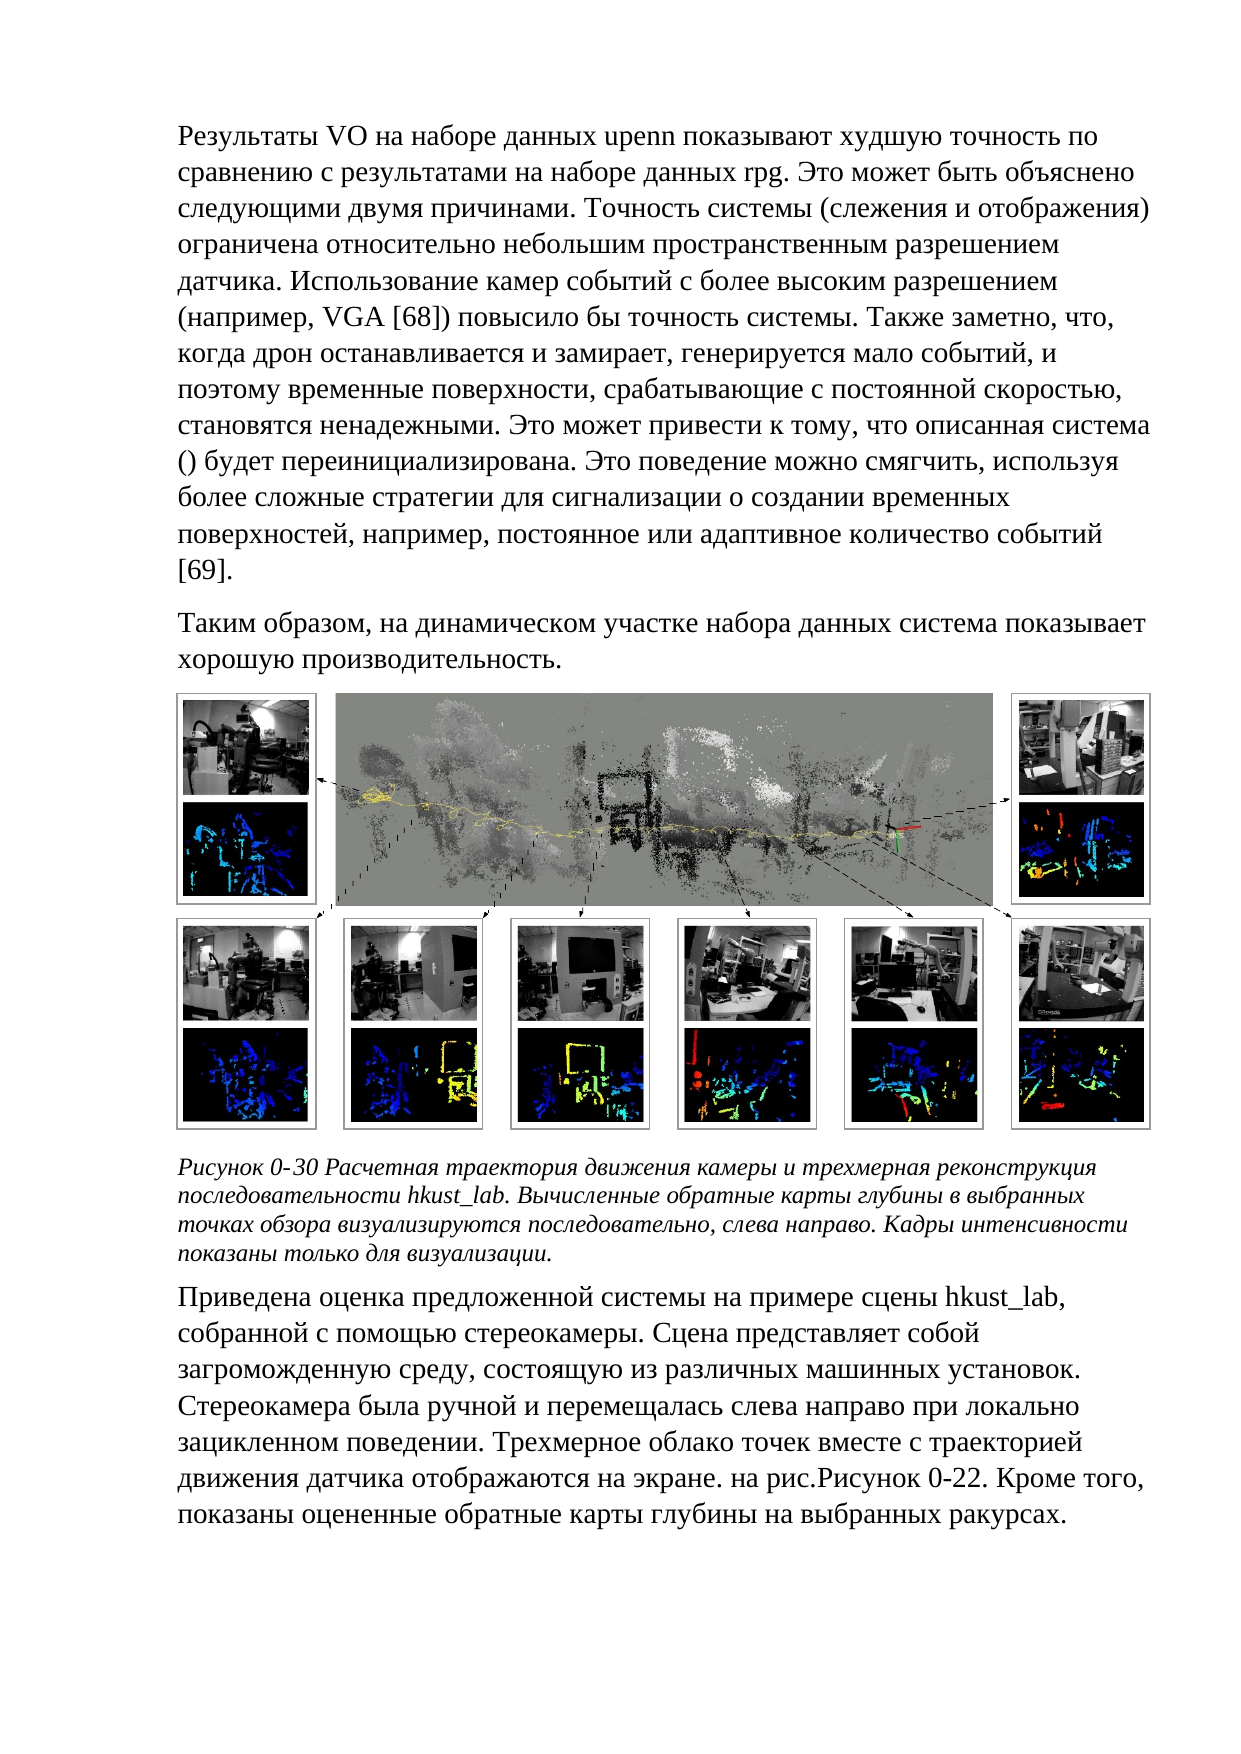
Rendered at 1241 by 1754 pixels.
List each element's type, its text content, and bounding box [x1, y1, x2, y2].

picture [183, 919, 315, 1122]
picture [1012, 919, 1144, 1122]
picture [845, 919, 982, 1122]
picture [512, 919, 649, 1122]
picture [1012, 694, 1144, 903]
text Таким образом, на динамическом участке набора данных система показывает хорошую производительность. [177, 605, 1152, 674]
picture [183, 693, 1144, 1122]
picture [183, 694, 315, 903]
picture [679, 919, 816, 1122]
picture [345, 919, 482, 1122]
text Результаты VO на наборе данных upenn показывают худшую точность по сравнению с результатами на наборе данных rpg. Это может быть объяснено следующими двумя причинами. Точность системы (слежения и отображения) ограничена относительно небольшим пространственным разрешением датчика. Использование камер событий с более высоким разрешением (например, VGA [68]) повысило бы точность системы. Также заметно, что, когда дрон останавливается и замирает, генерируется мало событий, и поэтому временные поверхности, срабатывающие с постоянной скоростью, становятся ненадежными. Это может привести к тому, что описанная система () будет переинициализирована. Это поведение можно смягчить, используя более сложные стратегии для сигнализации о создании временных поверхностей, например, постоянное или адаптивное количество событий [69]. [177, 118, 1152, 585]
